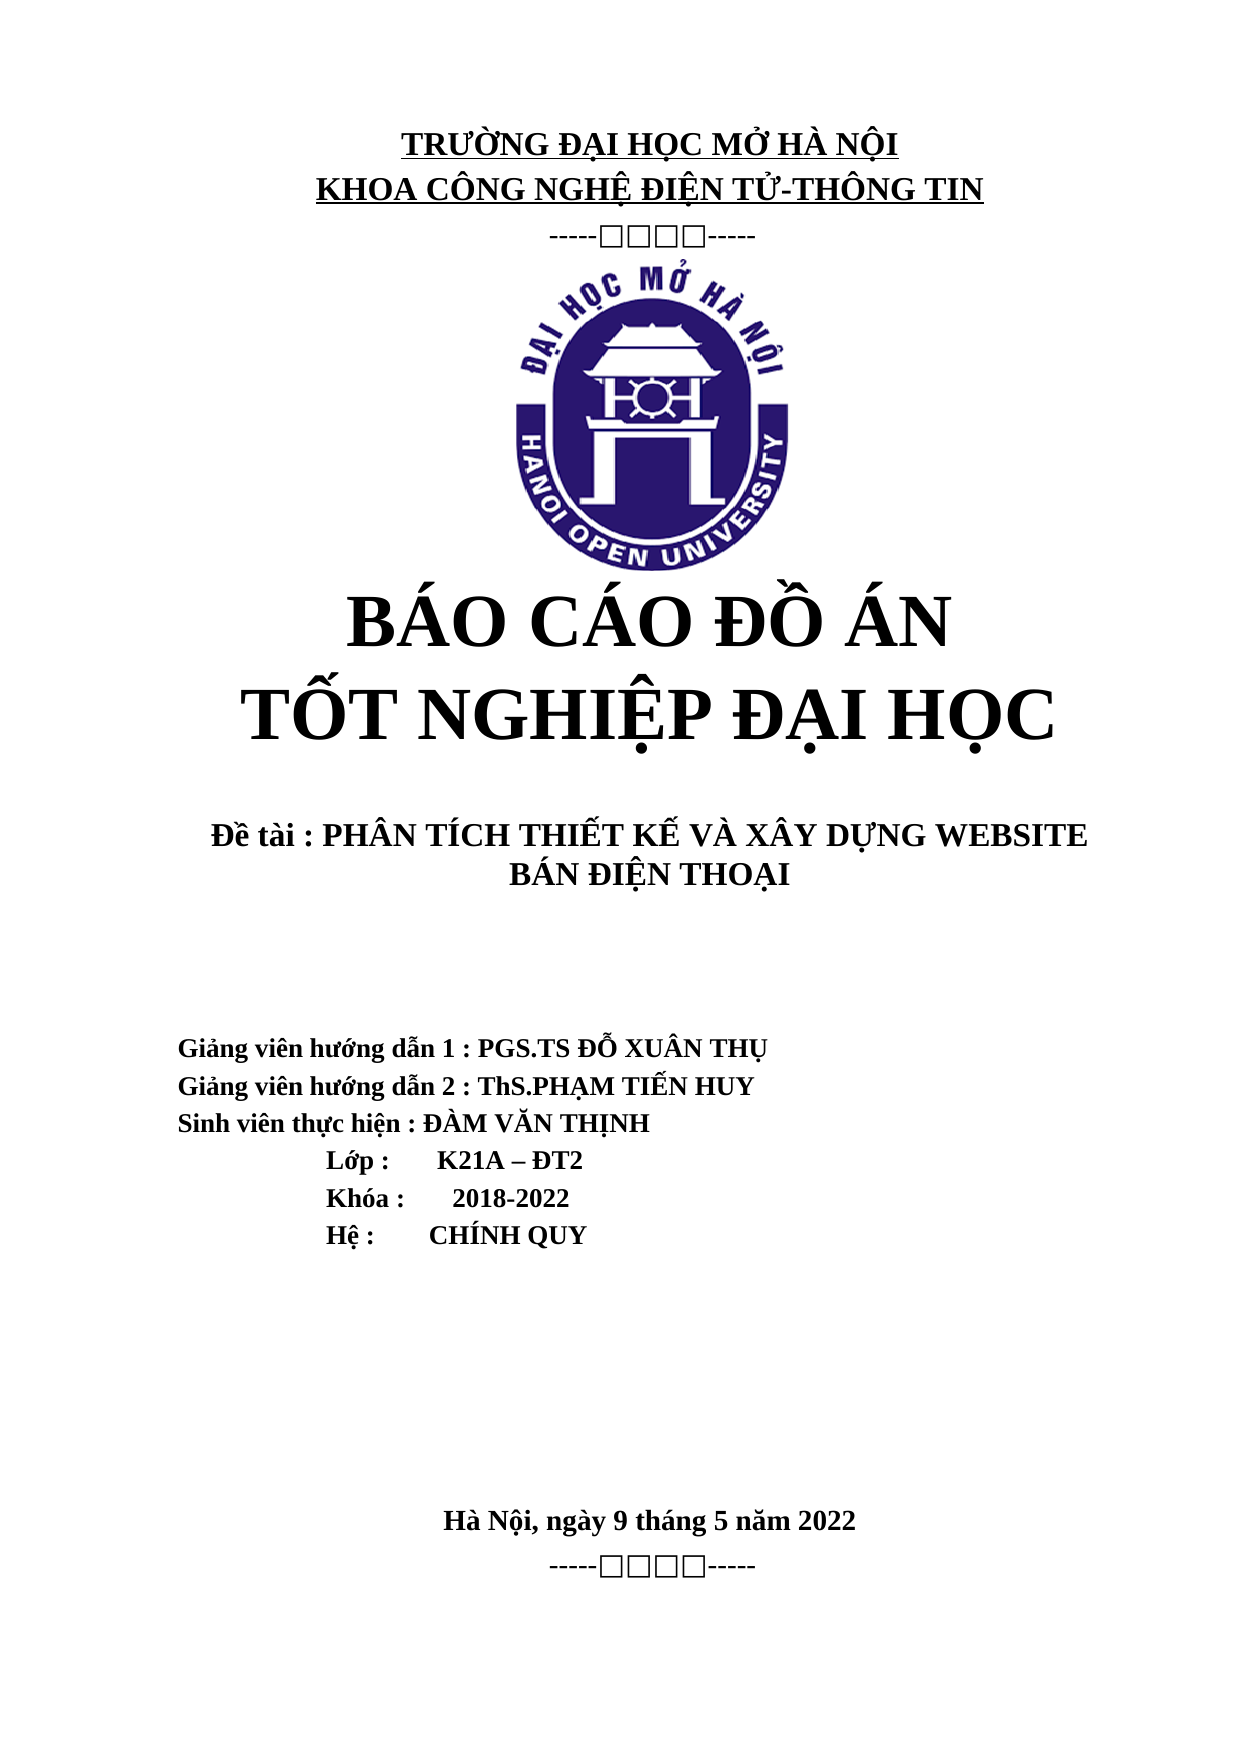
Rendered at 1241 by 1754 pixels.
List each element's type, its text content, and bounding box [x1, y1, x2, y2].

text Hệ : CHÍNH QUY [177, 1219, 1122, 1250]
text Hà Nội, ngày 9 tháng 5 năm 2022 [177, 1503, 1122, 1537]
text -----□□□□----- [177, 1543, 1127, 1583]
text Sinh viên thực hiện : ĐÀM VĂN THỊNH [177, 1107, 1122, 1138]
text TRƯỜNG ĐẠI HỌC MỞ HÀ NỘI [177, 124, 1122, 163]
text Lớp : K21A – ĐT2 [177, 1144, 1122, 1176]
text BÁO CÁO ĐỒ ÁN [177, 576, 1122, 663]
text -----□□□□----- [177, 213, 1127, 253]
text Khóa : 2018-2022 [177, 1182, 1122, 1213]
text Đề tài : PHÂN TÍCH THIẾT KẾ VÀ XÂY DỰNG WEBSITE BÁN ĐIỆN THOẠI [177, 816, 1122, 892]
text TỐT NGHIỆP ĐẠI HỌC [177, 669, 1122, 755]
picture [516, 259, 789, 571]
text Giảng viên hướng dẫn 2 : ThS.PHẠM TIẾN HUY [177, 1070, 1122, 1101]
text Giảng viên hướng dẫn 1 : PGS.TS ĐỖ XUÂN THỤ [177, 1032, 1122, 1063]
text KHOA CÔNG NGHỆ ĐIỆN TỬ-THÔNG TIN [177, 169, 1122, 207]
